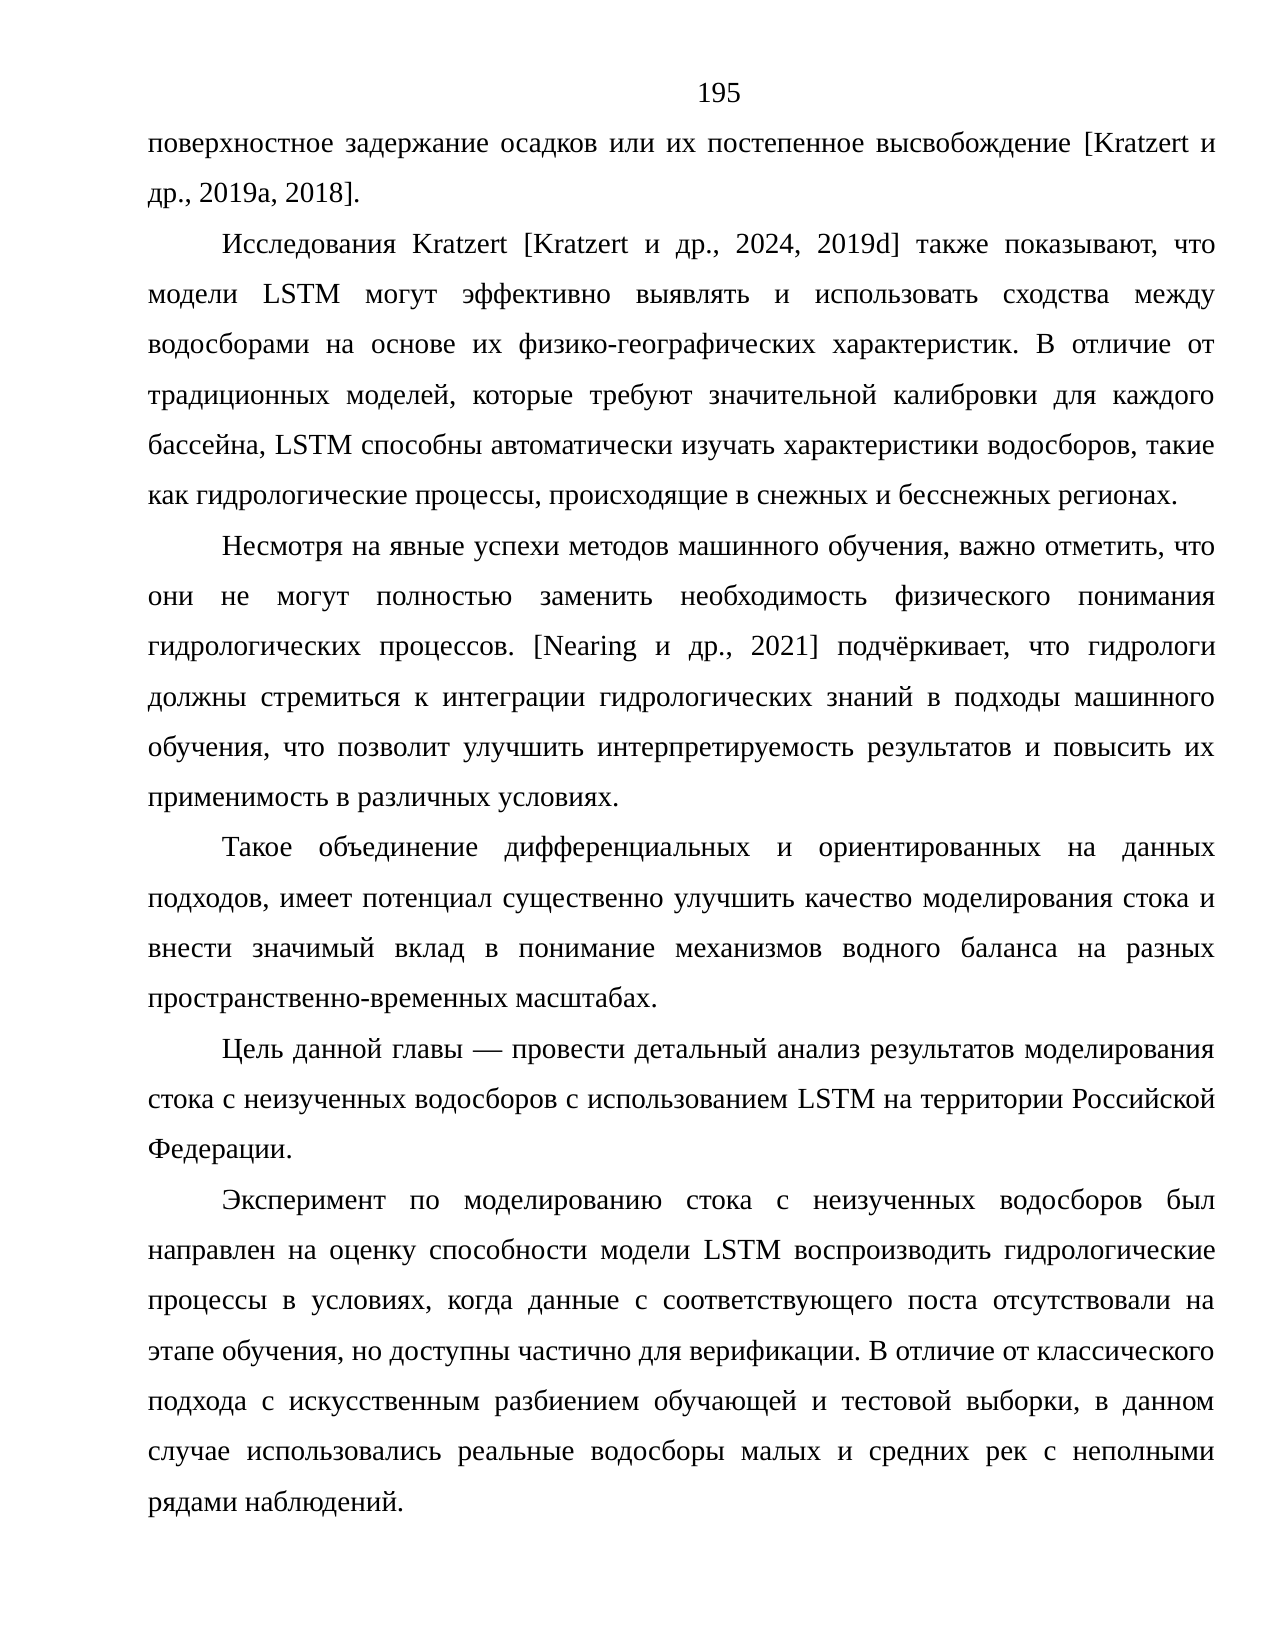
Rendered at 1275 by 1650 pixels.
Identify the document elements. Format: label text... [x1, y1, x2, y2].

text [148, 125, 1216, 209]
text Несмотря на явные успехи методов машинного обучения, важно отметить, что они не могут полностью заменить необходимость физического понимания гидрологических процессов. [Nearing и др., 2021] подчёркивает, что гидрологи должны стремиться к интеграции гидрологических знаний в подходы машинного обучения, что позволит улучшить интерпретируемость результатов и повысить их применимость в различных условиях. [148, 528, 1216, 813]
text Исследования Kratzert [Kratzert и др., 2024, 2019d] также показывают, что модели LSTM могут эффективно выявлять и использовать сходства между водосборами на основе их физико-географических характеристик. В отличие от традиционных моделей, которые требуют значительной калибровки для каждого бассейна, LSTM способны автоматически изучать характеристики водосборов, такие как гидрологические процессы, происходящие в снежных и бесснежных регионах. [148, 226, 1216, 511]
text Эксперимент по моделированию стока с неизученных водосборов был направлен на оценку способности модели LSTM воспроизводить гидрологические процессы в условиях, когда данные с соответствующего поста отсутствовали на этапе обучения, но доступны частично для верификации. В отличие от классического подхода с искусственным разбиением обучающей и тестовой выборки, в данном случае использовались реальные водосборы малых и средних рек с неполными рядами наблюдений. [148, 1182, 1216, 1517]
text Цель данной главы — провести детальный анализ результатов моделирования стока с неизученных водосборов с использованием LSTM на территории Российской Федерации. [148, 1031, 1216, 1165]
text Такое объединение дифференциальных и ориентированных на данных подходов, имеет потенциал существенно улучшить качество моделирования стока и внести значимый вклад в понимание механизмов водного баланса на разных пространственно-временных масштабах. [148, 829, 1216, 1014]
